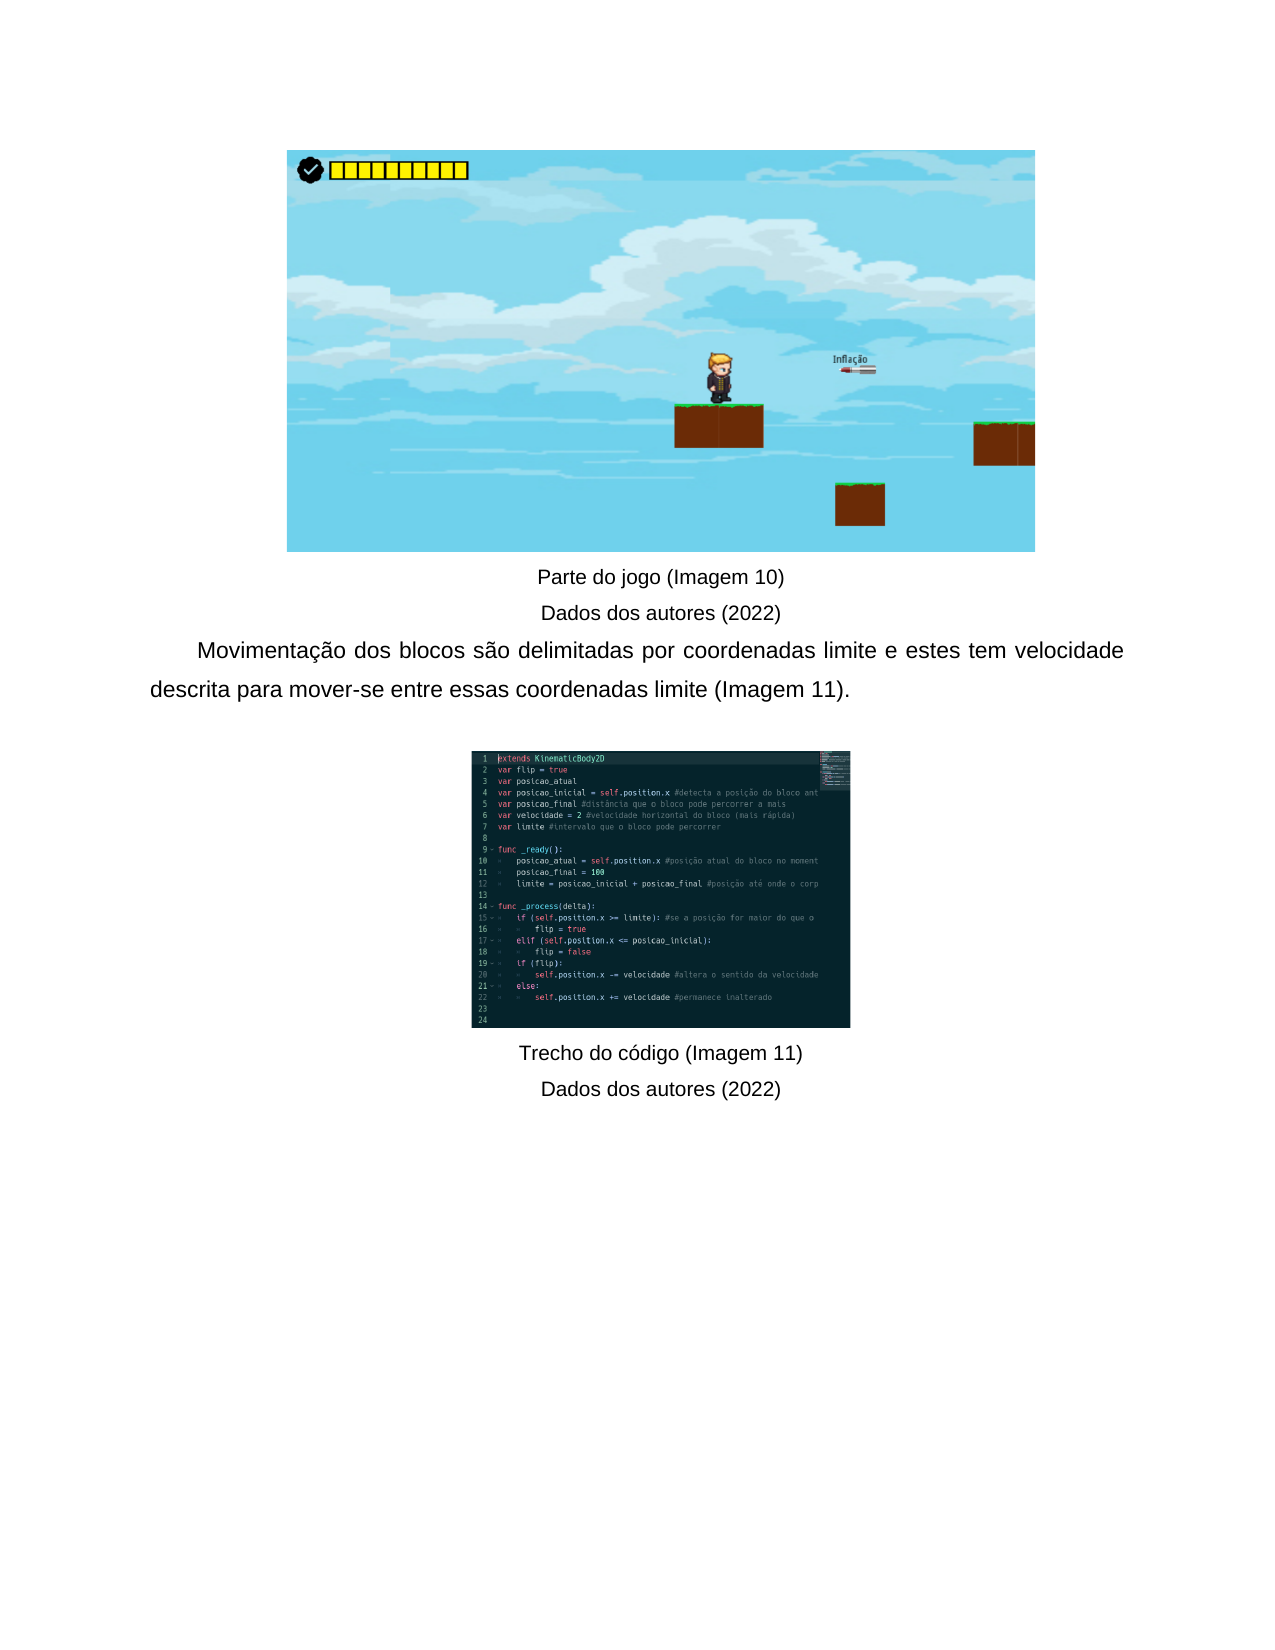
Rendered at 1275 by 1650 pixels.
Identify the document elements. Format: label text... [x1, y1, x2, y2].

text Parte do jogo (Imagem 10) [150, 565, 1125, 589]
picture [471, 751, 851, 1028]
text Trecho do código (Imagem 11) [150, 1041, 1125, 1065]
text Dados dos autores (2022) [150, 601, 1125, 624]
text Dados dos autores (2022) [150, 1077, 1125, 1101]
picture [286, 150, 1036, 552]
text Movimentação dos blocos são delimitadas por coordenadas limite e estes tem velocidade descrita para mover-se entre essas coordenadas limite (Imagem 11). [150, 637, 1125, 702]
